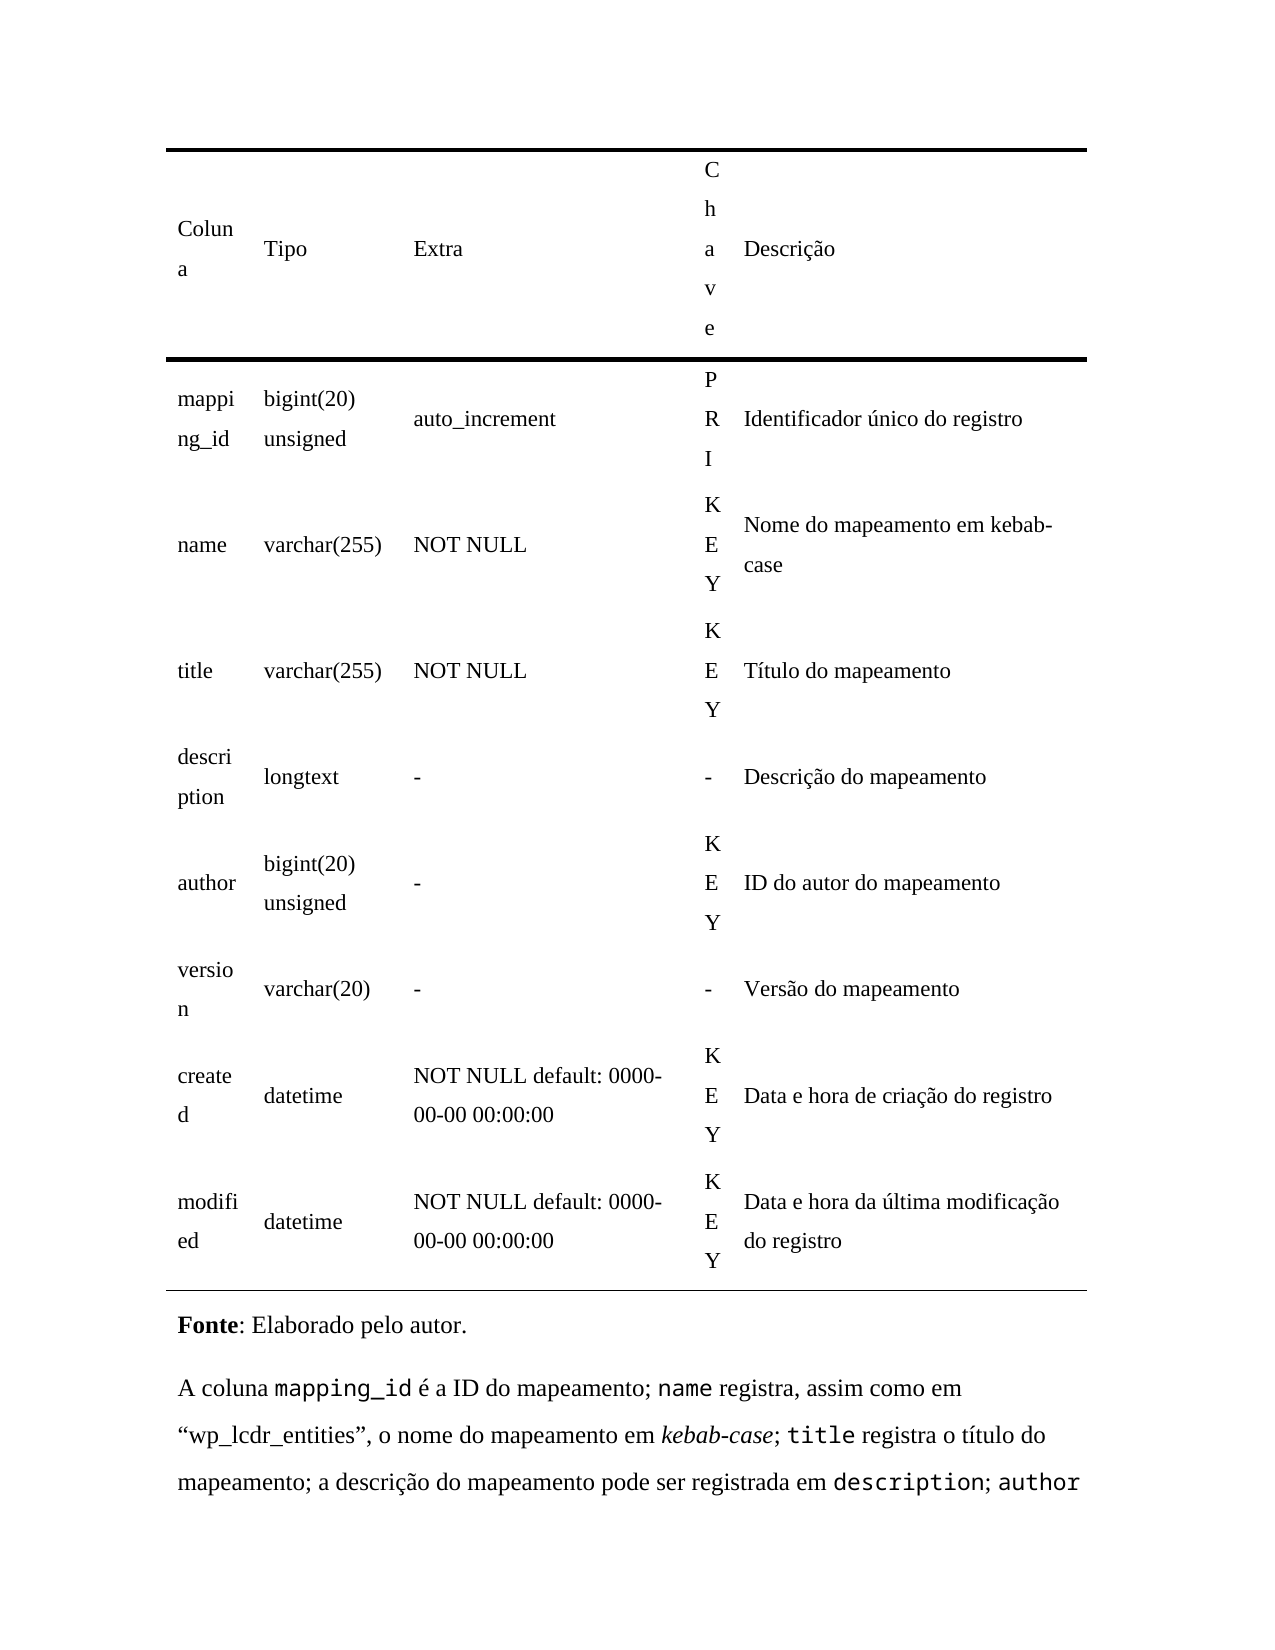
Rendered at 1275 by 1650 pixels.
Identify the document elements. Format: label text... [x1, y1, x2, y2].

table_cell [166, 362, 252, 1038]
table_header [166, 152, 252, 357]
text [177, 1372, 1098, 1497]
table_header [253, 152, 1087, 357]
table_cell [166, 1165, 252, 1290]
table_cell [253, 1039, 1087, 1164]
text Fonte: Elaborado pelo autor. [177, 1310, 1098, 1339]
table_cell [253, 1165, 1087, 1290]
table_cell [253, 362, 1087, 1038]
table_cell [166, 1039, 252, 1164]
